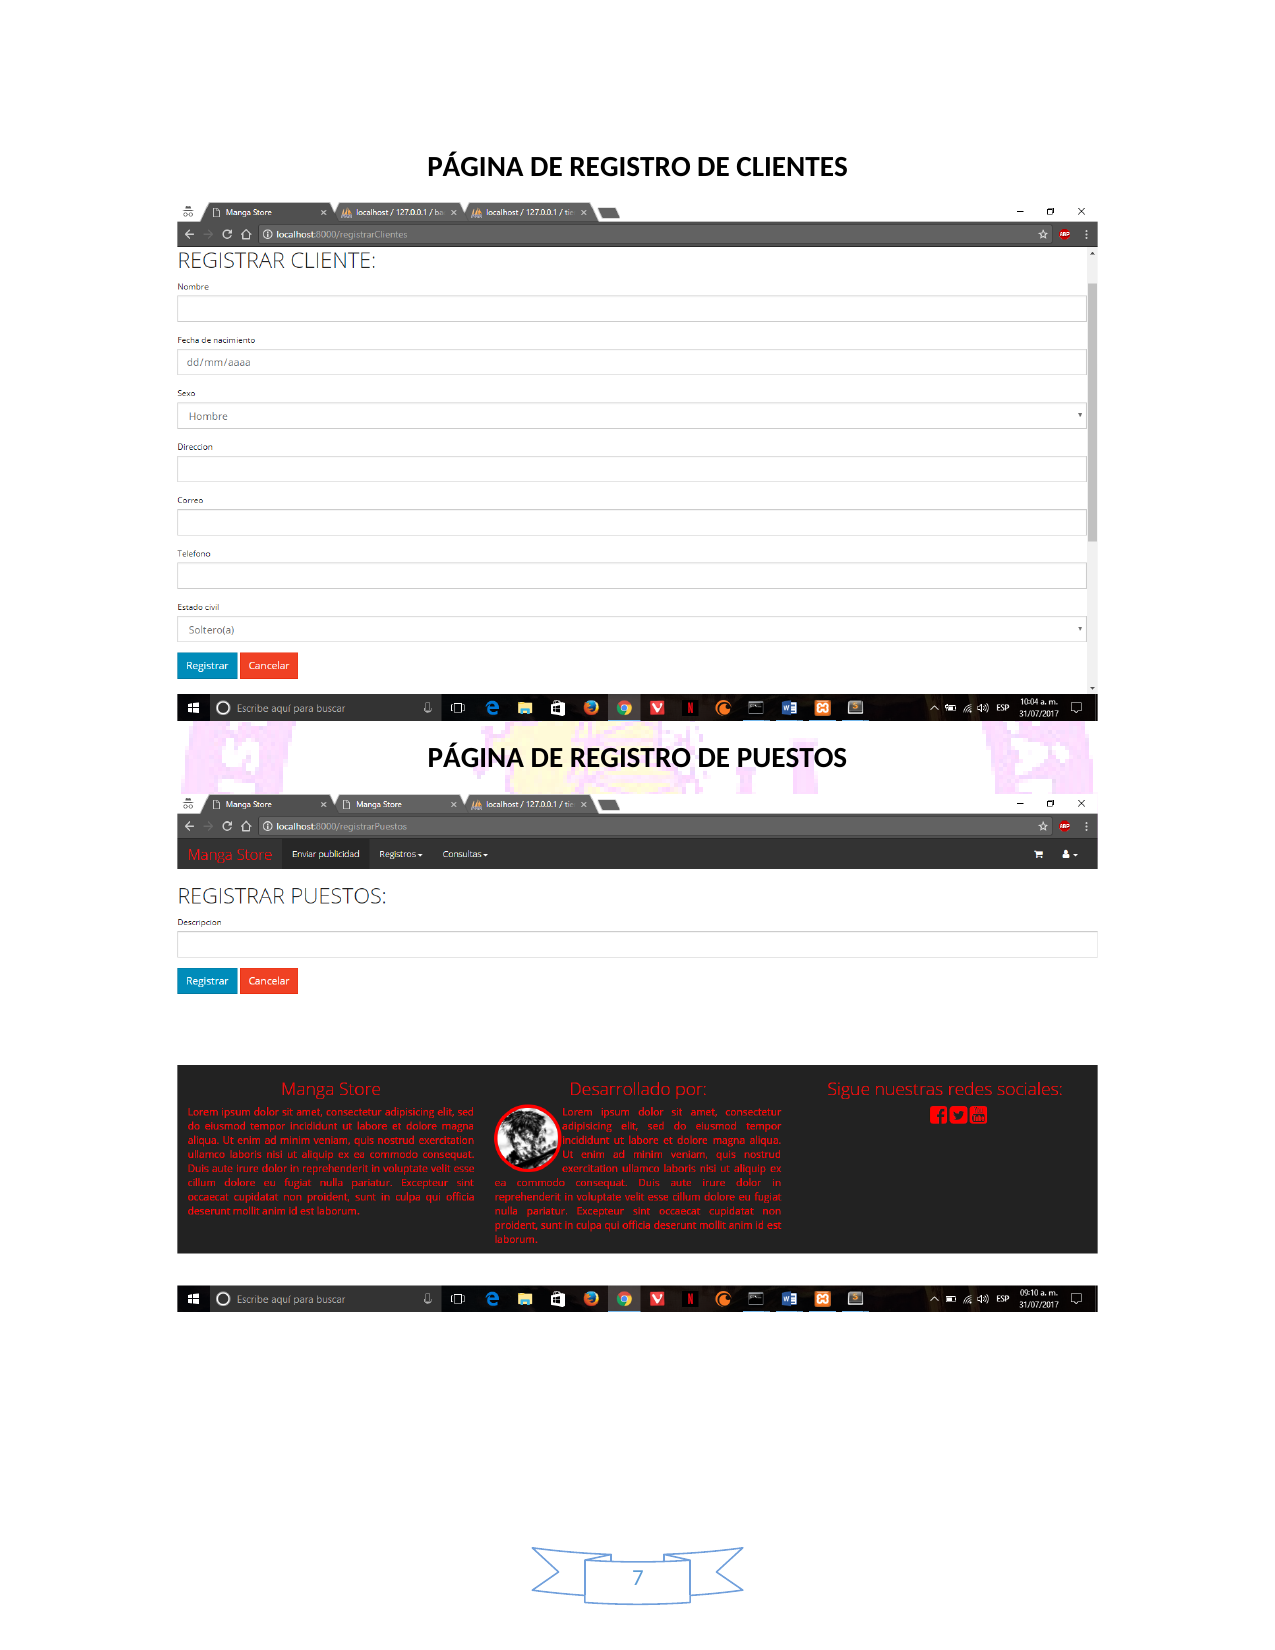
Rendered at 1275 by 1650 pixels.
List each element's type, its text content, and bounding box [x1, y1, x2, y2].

text PÁGINA DE REGISTRO DE CLIENTES [177, 148, 1098, 183]
text PÁGINA DE REGISTRO DE PUESTOS [177, 739, 1098, 775]
picture [177, 202, 1098, 721]
picture [177, 794, 1098, 1312]
